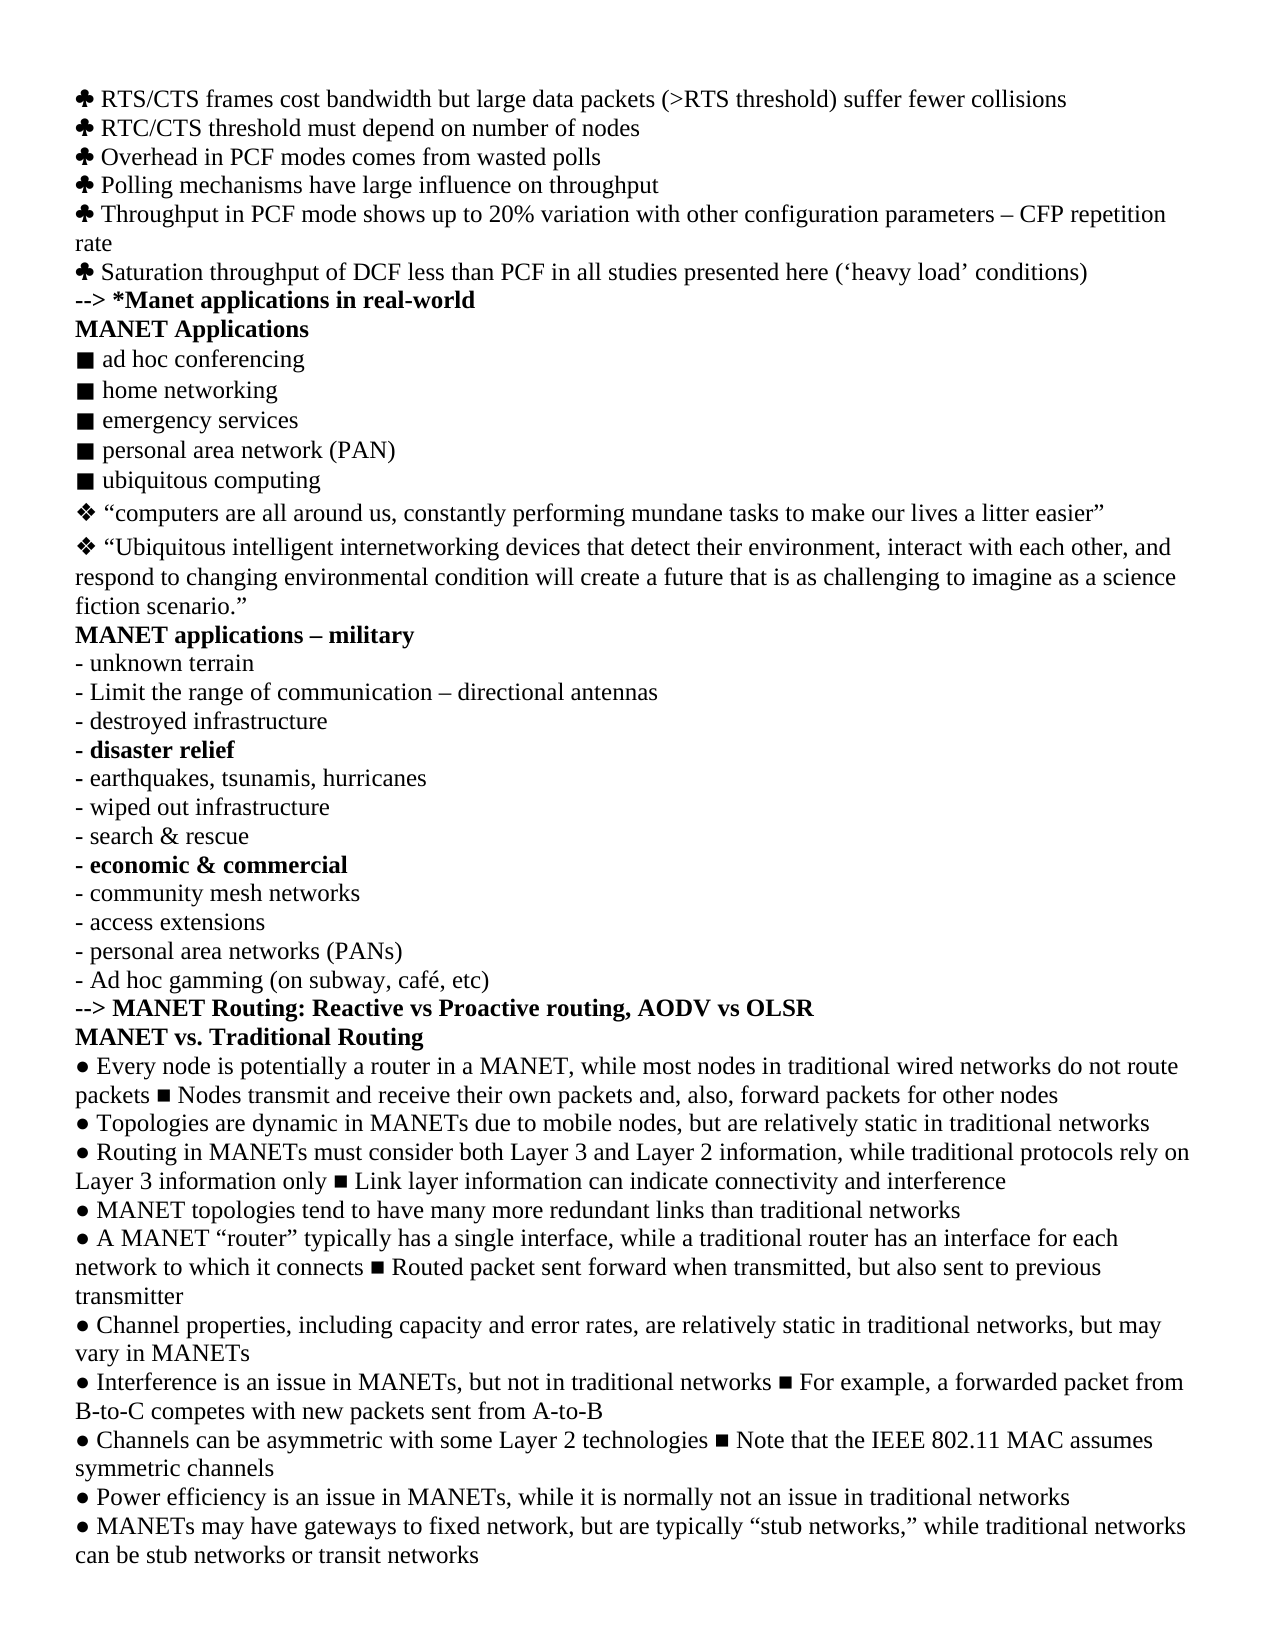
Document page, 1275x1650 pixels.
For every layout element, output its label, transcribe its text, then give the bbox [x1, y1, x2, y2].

text ● Channels can be asymmetric with some Layer 2 technologies ■ Note that the IEEE 802.11 MAC assumes symmetric channels [75, 1425, 1200, 1482]
text ● Every node is potentially a router in a MANET, while most nodes in traditional wired networks do not route packets ■ Nodes transmit and receive their own packets and, also, forward packets for other nodes [75, 1051, 1200, 1108]
text - access extensions [75, 907, 1200, 936]
text ● Power efficiency is an issue in MANETs, while it is normally not an issue in traditional networks [75, 1482, 1200, 1511]
text - wiped out infrastructure [75, 792, 1200, 821]
text Saturation throughput of DCF less than PCF in all studies presented here (‘heavy load’ conditions) [75, 257, 1200, 286]
text ◼ ad hoc conferencing [75, 343, 1200, 373]
text MANET Applications [75, 314, 1200, 343]
text Throughput in PCF mode shows up to 20% variation with other configuration parameters – CFP repetition rate [75, 199, 1200, 257]
text - search & rescue [75, 821, 1200, 850]
text ● Interference is an issue in MANETs, but not in traditional networks ■ For example, a forwarded packet from B-to-C competes with new packets sent from A-to-B [75, 1367, 1200, 1425]
text MANET vs. Traditional Routing [75, 1022, 1200, 1051]
text ● MANET topologies tend to have many more redundant links than traditional networks [75, 1195, 1200, 1223]
text Polling mechanisms have large influence on throughput [75, 171, 1200, 199]
text - destroyed infrastructure [75, 706, 1200, 735]
text ● Channel properties, including capacity and error rates, are relatively static in traditional networks, but may vary in MANETs [75, 1310, 1200, 1367]
text ● MANETs may have gateways to fixed network, but are typically “stub networks,” while traditional networks can be stub networks or transit networks [75, 1511, 1200, 1568]
text ◼ emergency services [75, 403, 1200, 434]
text ● A MANET “router” typically has a single interface, while a traditional router has an interface for each network to which it connects ■ Routed packet sent forward when transmitted, but also sent to previous transmitter [75, 1223, 1200, 1310]
text - unknown terrain [75, 648, 1200, 677]
text MANET applications – military [75, 620, 1200, 648]
text - Ad hoc gamming (on subway, café, etc) [75, 965, 1200, 993]
text ❖ “Ubiquitous intelligent internetworking devices that detect their environment, interact with each other, and respond to changing environmental condition will create a future that is as challenging to imagine as a science fiction scenario.” [75, 528, 1200, 620]
text ◼ ubiquitous computing [75, 464, 1200, 494]
text - earthquakes, tsunamis, hurricanes [75, 763, 1200, 792]
text RTS/CTS frames cost bandwidth but large data packets (>RTS threshold) suffer fewer collisions [75, 84, 1200, 113]
text - disaster relief [75, 735, 1200, 763]
text ● Routing in MANETs must consider both Layer 3 and Layer 2 information, while traditional protocols rely on Layer 3 information only ■ Link layer information can indicate connectivity and interference [75, 1137, 1200, 1195]
text - community mesh networks [75, 878, 1200, 907]
text - economic & commercial [75, 850, 1200, 878]
text Overhead in PCF modes comes from wasted polls [75, 142, 1200, 171]
text --> *Manet applications in real-world [75, 286, 1200, 314]
text RTC/CTS threshold must depend on number of nodes [75, 113, 1200, 142]
text ◼ home networking [75, 373, 1200, 403]
text --> MANET Routing: Reactive vs Proactive routing, AODV vs OLSR [75, 993, 1200, 1022]
text ◼ personal area network (PAN) [75, 434, 1200, 464]
text ● Topologies are dynamic in MANETs due to mobile nodes, but are relatively static in traditional networks [75, 1108, 1200, 1137]
text ❖ “computers are all around us, constantly performing mundane tasks to make our lives a litter easier” [75, 494, 1200, 528]
text - personal area networks (PANs) [75, 936, 1200, 965]
text - Limit the range of communication – directional antennas [75, 677, 1200, 706]
